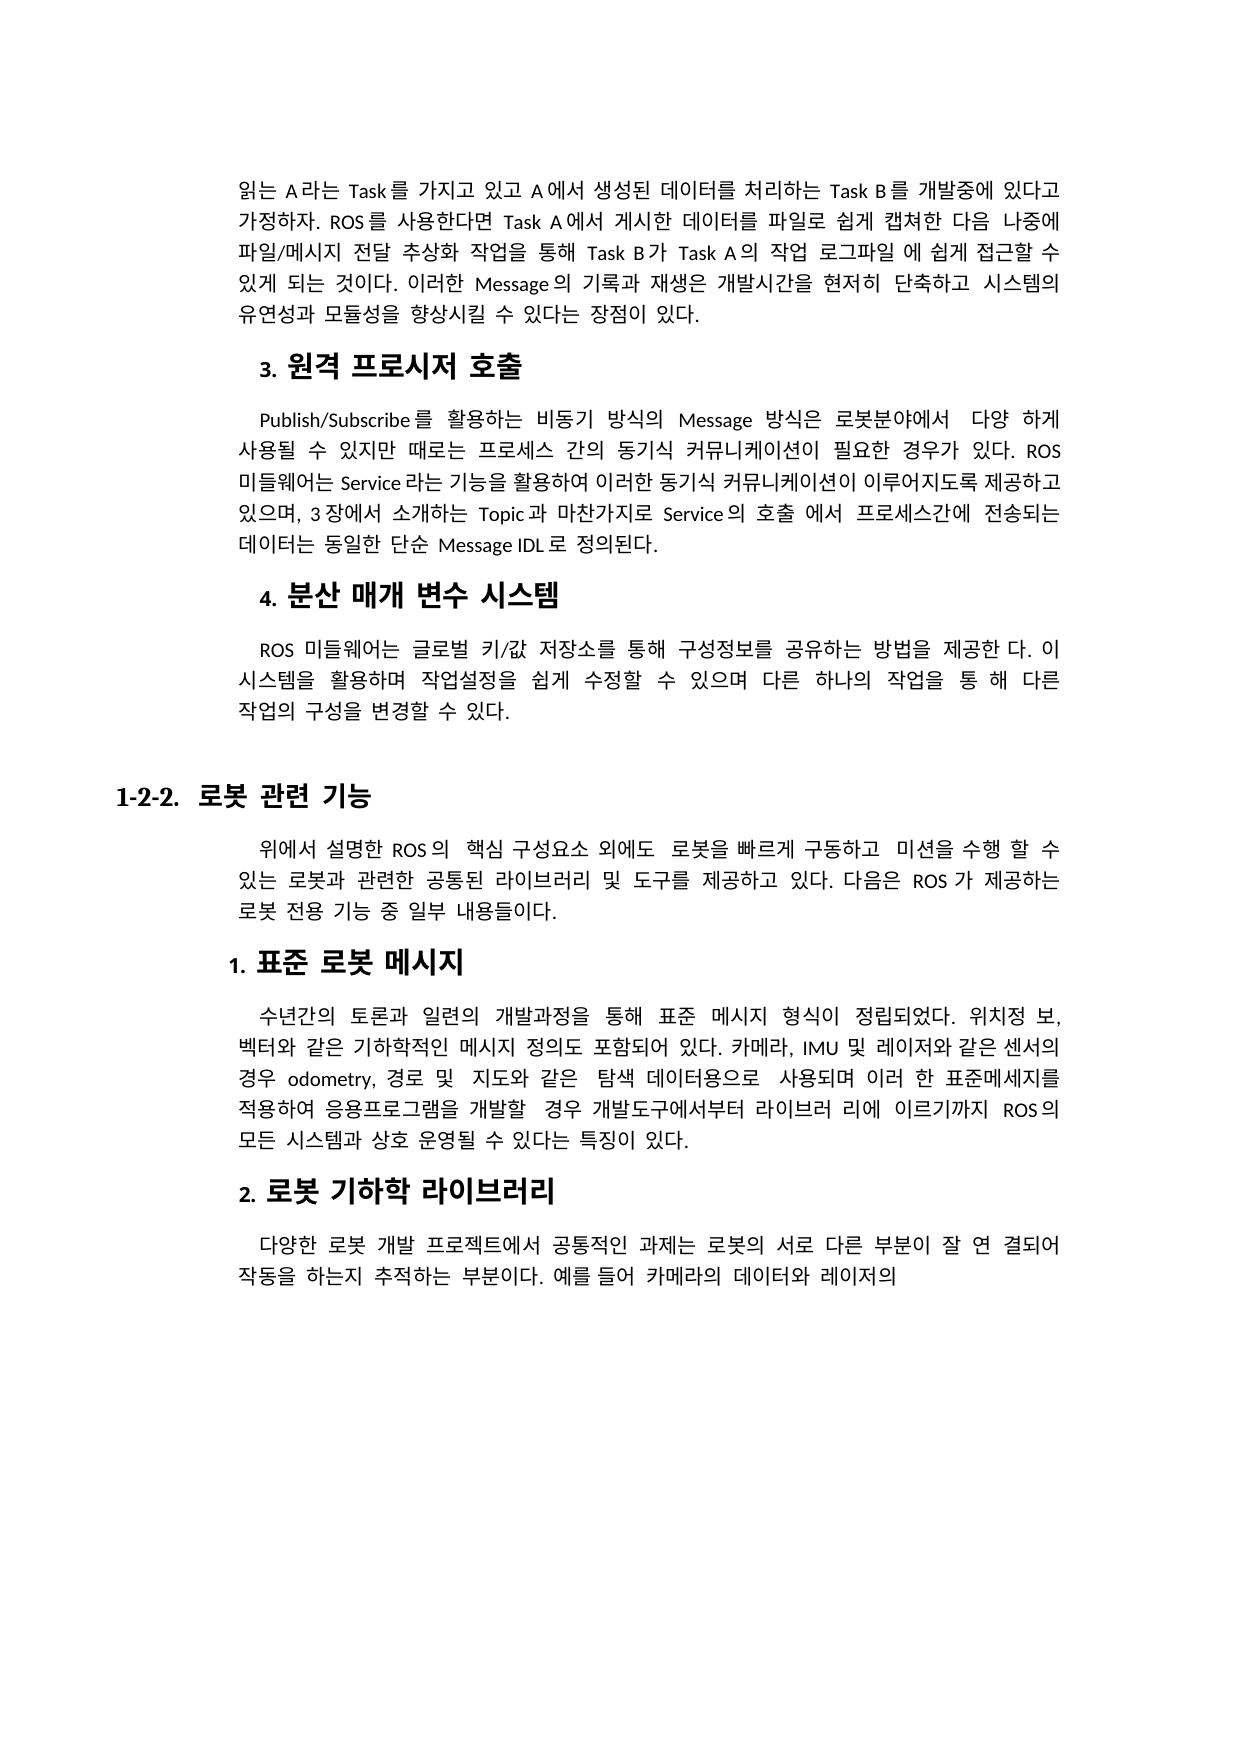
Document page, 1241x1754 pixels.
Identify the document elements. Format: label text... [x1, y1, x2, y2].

subtitle 로봇 기하학 라이브러리 [238, 1172, 1105, 1211]
text 수년간의 토론과 일련의 개발과정을 통해 표준 메시지 형식이 정립되었다. 위치정 보, 벡터와 같은 기하학적인 메시지 정의도 포함되어 있다. 카메라, IMU 및 레이저와 같은 센서의 경우 odometry, 경로 및 지도와 같은 탐색 데이터용으로 사용되며 이러 한 표준메세지를 적용하여 응용프로그램을 개발할 경우 개발도구에서부터 라이브러 리에 이르기까지 ROS의 모든 시스템과 상호 운영될 수 있다는 특징이 있다. [238, 1000, 1061, 1154]
text 다양한 로봇 개발 프로젝트에서 공통적인 과제는 로봇의 서로 다른 부분이 잘 연 결되어 작동을 하는지 추적하는 부분이다. 예를 들어 카메라의 데이터와 레이저의 [239, 1229, 1061, 1290]
subtitle 1-2-2. 로봇 관련 기능 [117, 775, 1105, 814]
subtitle 원격 프로시저 호출 [259, 346, 1105, 386]
subtitle 분산 매개 변수 시스템 [259, 575, 1105, 615]
subtitle 표준 로봇 메시지 [228, 942, 1105, 982]
text 읽는 A라는 Task를 가지고 있고 A에서 생성된 데이터를 처리하는 Task B를 개발중에 있다고 가정하자. ROS를 사용한다면 Task A에서 게시한 데이터를 파일로 쉽게 캡쳐한 다음 나중에 파일/메시지 전달 추상화 작업을 통해 Task B가 Task A의 작업 로그파일 에 쉽게 접근할 수 있게 되는 것이다. 이러한 Message의 기록과 재생은 개발시간을 현저히 단축하고 시스템의 유연성과 모듈성을 향상시킬 수 있다는 장점이 있다. [239, 174, 1061, 329]
text 위에서 설명한 ROS의 핵심 구성요소 외에도 로봇을 빠르게 구동하고 미션을 수행 할 수 있는 로봇과 관련한 공통된 라이브러리 및 도구를 제공하고 있다. 다음은 ROS 가 제공하는 로봇 전용 기능 중 일부 내용들이다. [239, 833, 1061, 925]
text ROS 미들웨어는 글로벌 키/값 저장소를 통해 구성정보를 공유하는 방법을 제공한 다. 이 시스템을 활용하며 작업설정을 쉽게 수정할 수 있으며 다른 하나의 작업을 통 해 다른 작업의 구성을 변경할 수 있다. [239, 633, 1061, 725]
text Publish/Subscribe를 활용하는 비동기 방식의 Message 방식은 로봇분야에서 다양 하게 사용될 수 있지만 때로는 프로세스 간의 동기식 커뮤니케이션이 필요한 경우가 있다. ROS 미들웨어는 Service라는 기능을 활용하여 이러한 동기식 커뮤니케이션이 이루어지도록 제공하고 있으며, 3장에서 소개하는 Topic과 마찬가지로 Service의 호출 에서 프로세스간에 전송되는 데이터는 동일한 단순 Message IDL로 정의된다. [239, 404, 1061, 558]
